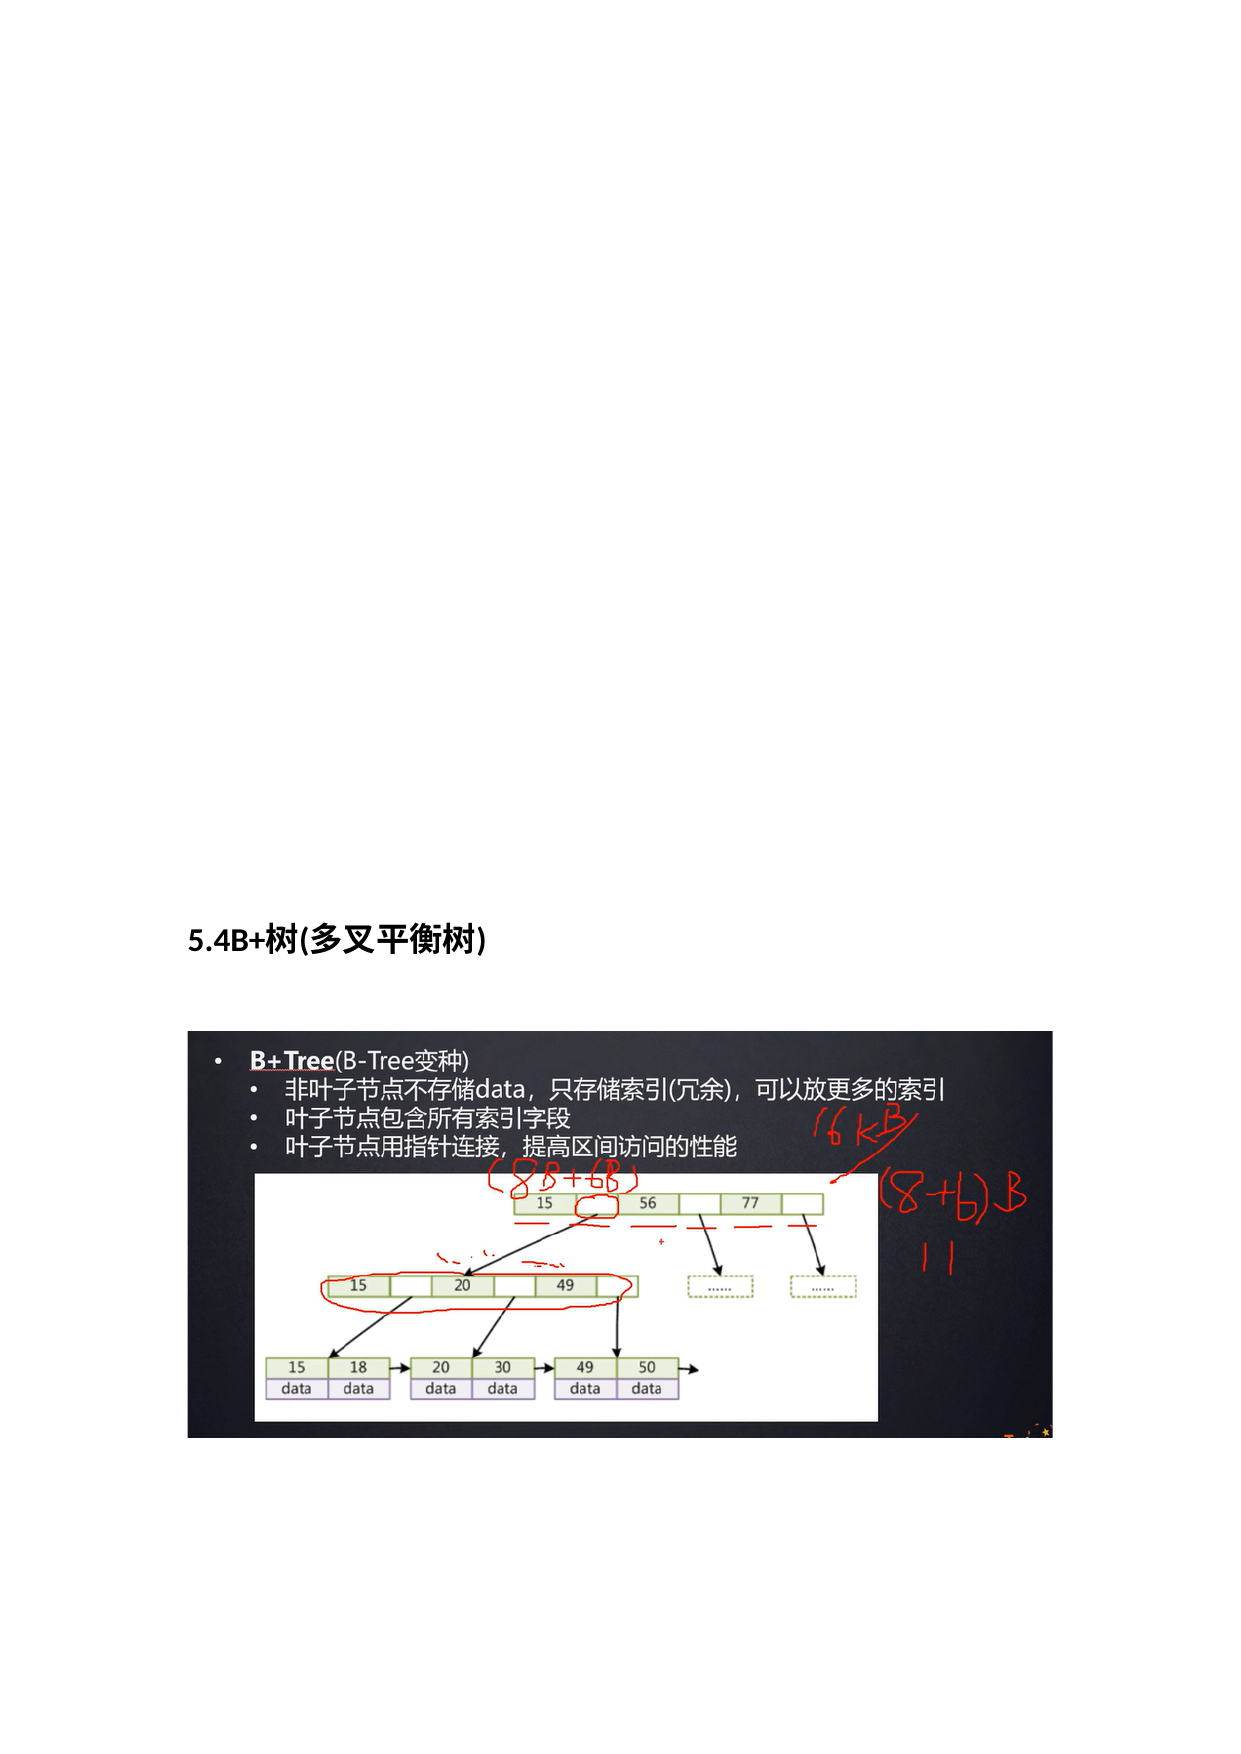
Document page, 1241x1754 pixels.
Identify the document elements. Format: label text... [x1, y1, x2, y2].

subtitle 5.4B+树(多叉平衡树) [187, 904, 1053, 969]
picture [187, 1031, 1053, 1438]
